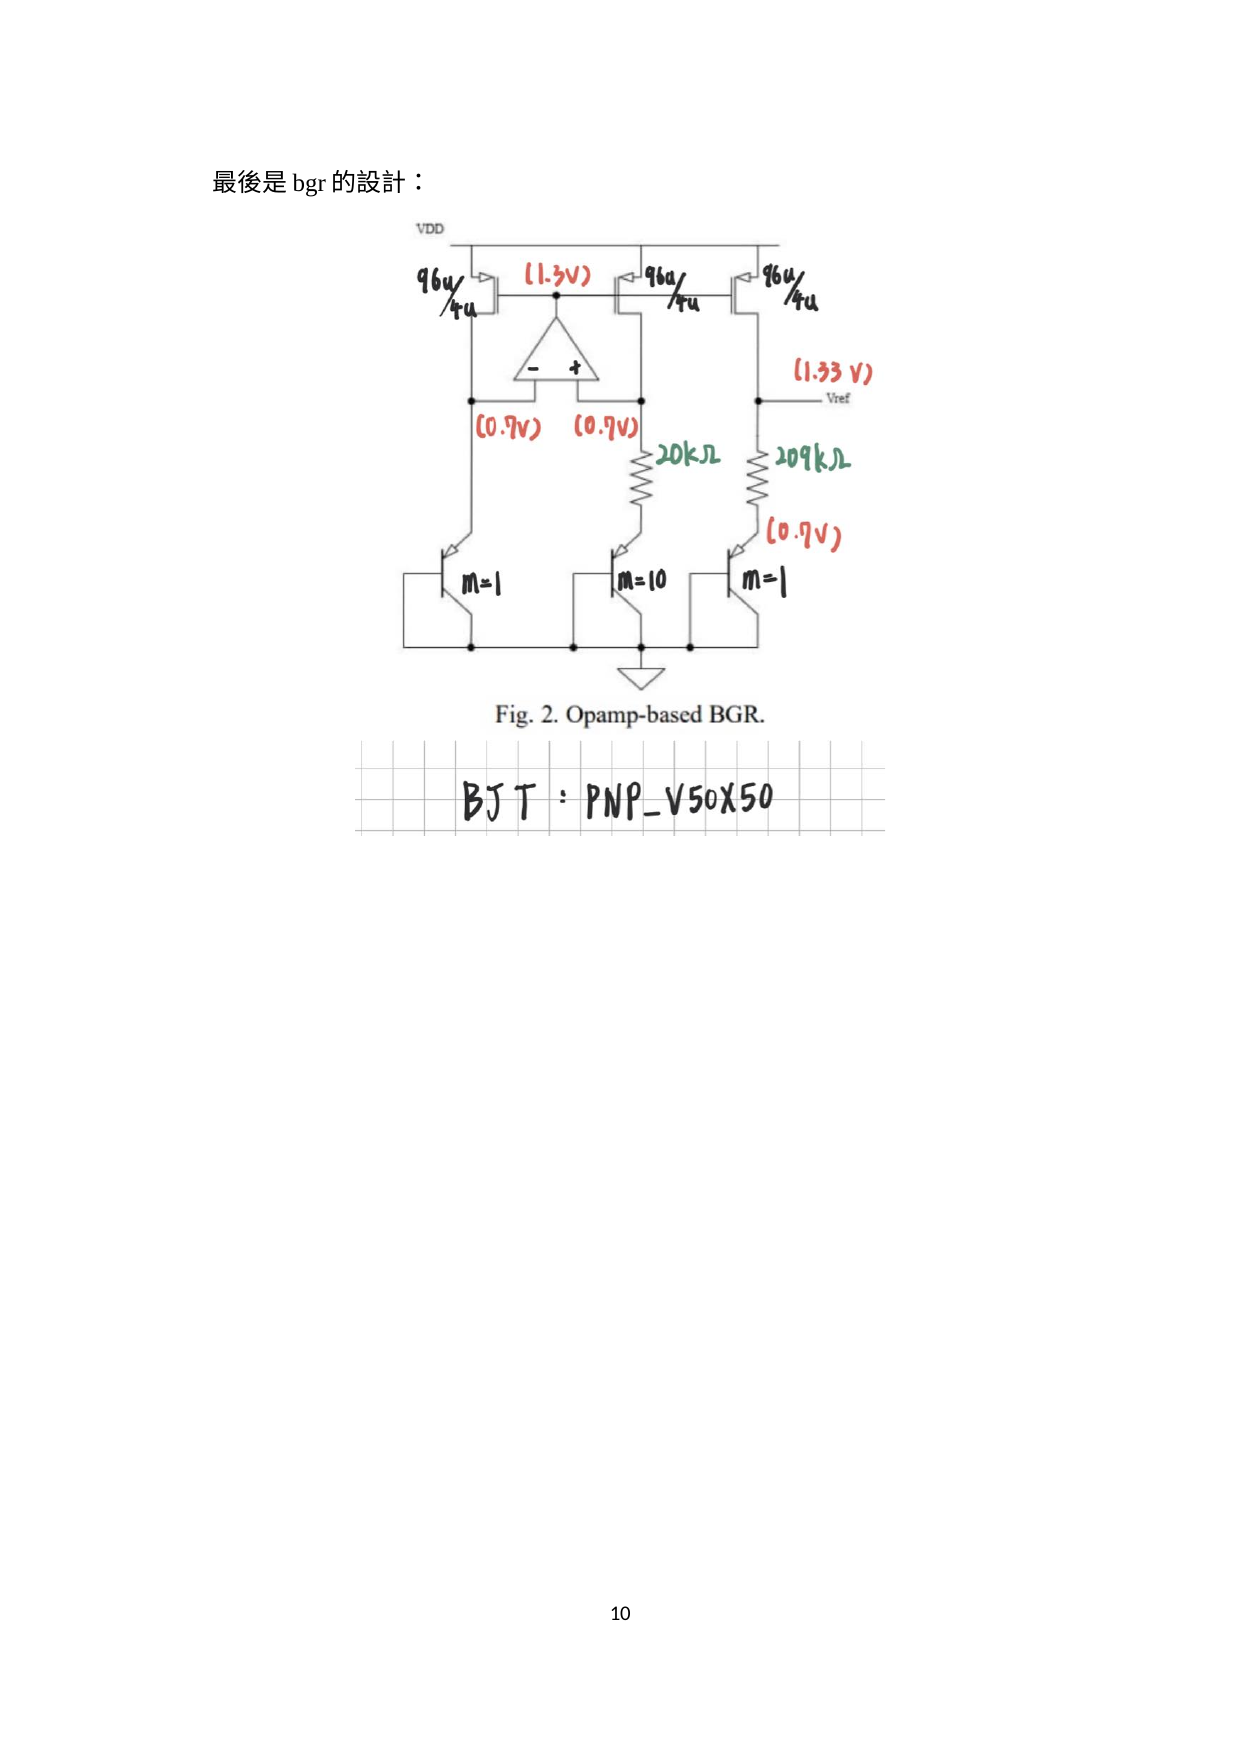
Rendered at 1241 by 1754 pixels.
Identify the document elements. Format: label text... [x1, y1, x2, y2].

picture [355, 205, 886, 836]
text 最後是bgr的設計： [112, 162, 1128, 199]
